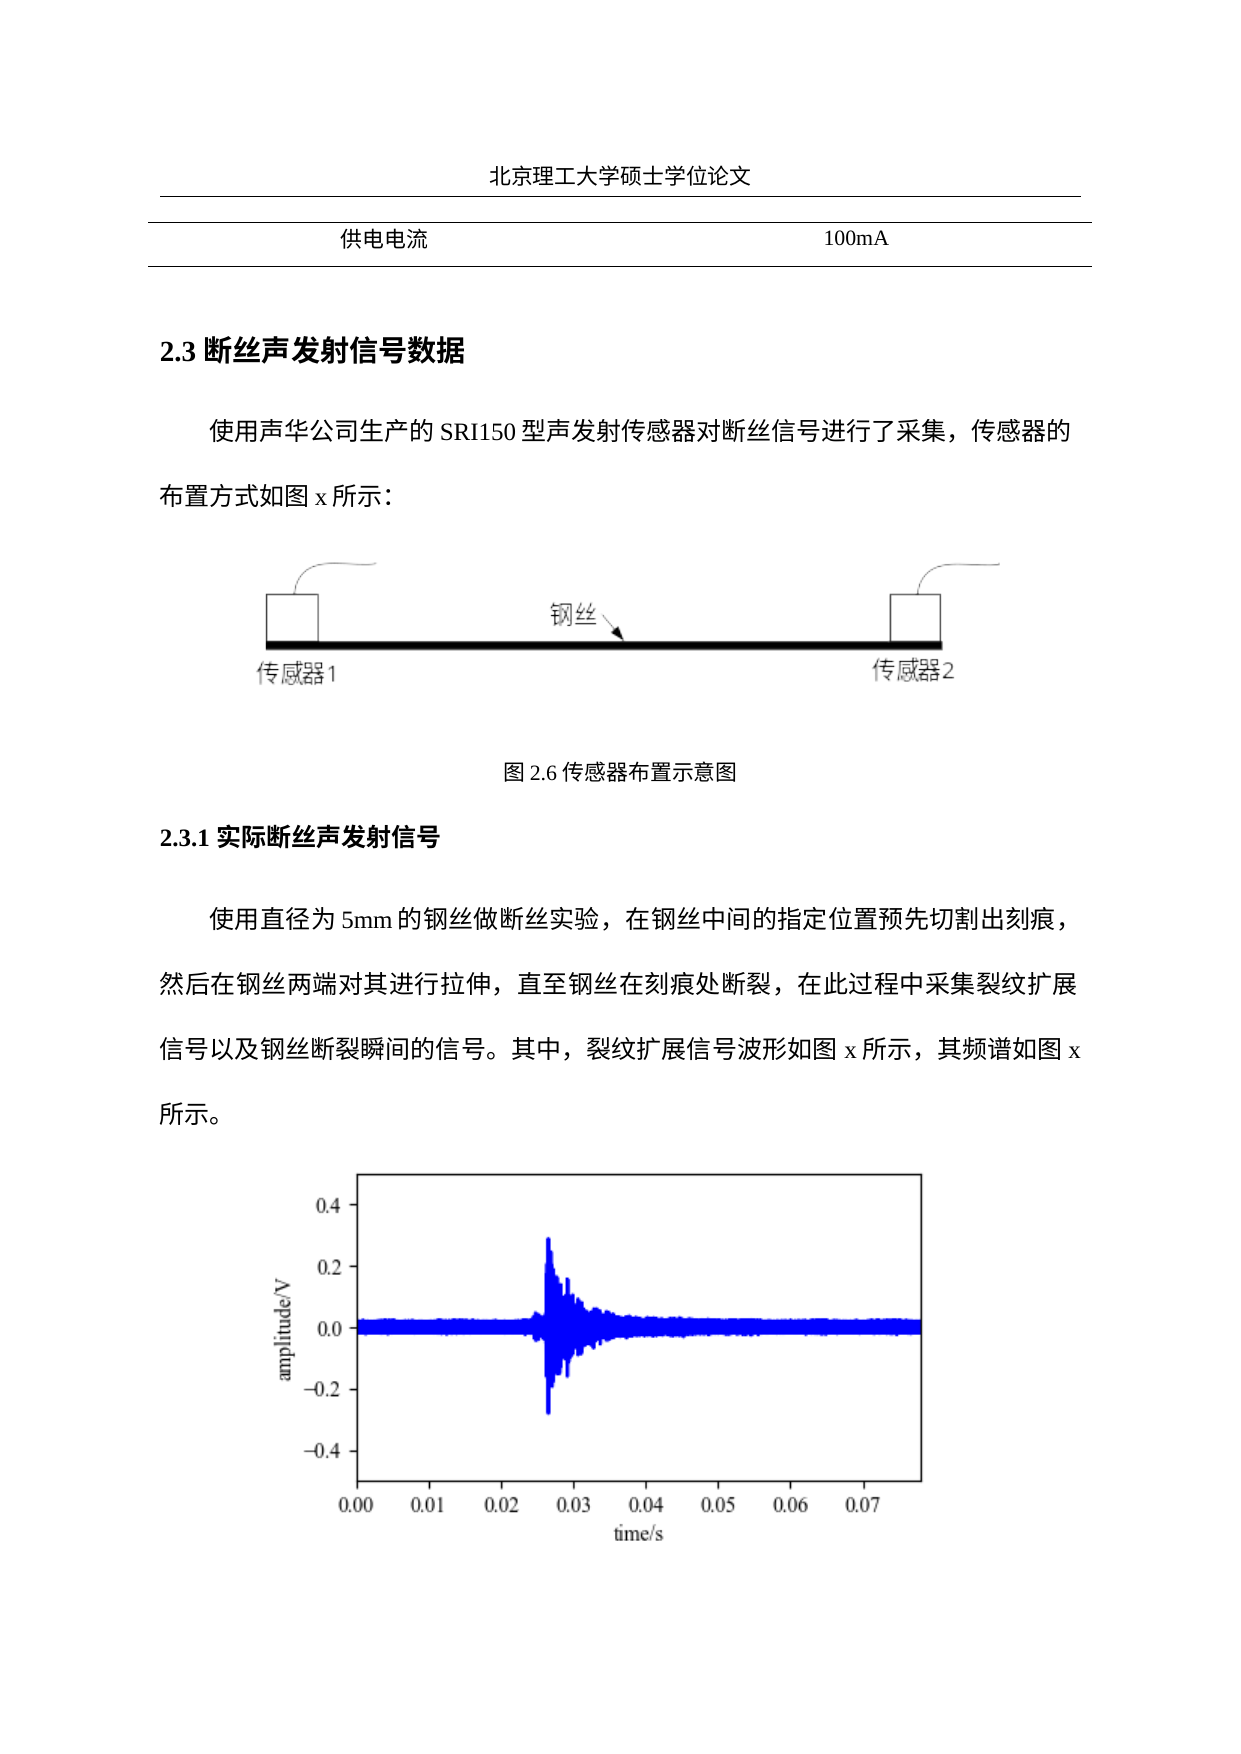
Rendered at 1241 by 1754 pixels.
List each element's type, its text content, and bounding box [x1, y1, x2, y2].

text 使用直径为5mm的钢丝做断丝实验，在钢丝中间的指定位置预先切割出刻痕，然后在钢丝两端对其进行拉伸，直至钢丝在刻痕处断裂，在此过程中采集裂纹扩展信号以及钢丝断裂瞬间的信号。其中，裂纹扩展信号波形如图x所示，其频谱如图x所示。 [159, 885, 1081, 1145]
table_cell 供电电流 [148, 223, 620, 266]
text 2.3.1 实际断丝声发射信号 [159, 803, 1081, 868]
text 使用声华公司生产的SRI150型声发射传感器对断丝信号进行了采集，传感器的布置方式如图x所示： [159, 397, 1081, 527]
text 2.3 断丝声发射信号数据 [159, 316, 1081, 381]
picture [244, 1161, 996, 1552]
table_cell 100mA [620, 223, 1092, 266]
text 图 2.6 传感器布置示意图 [159, 755, 1081, 787]
